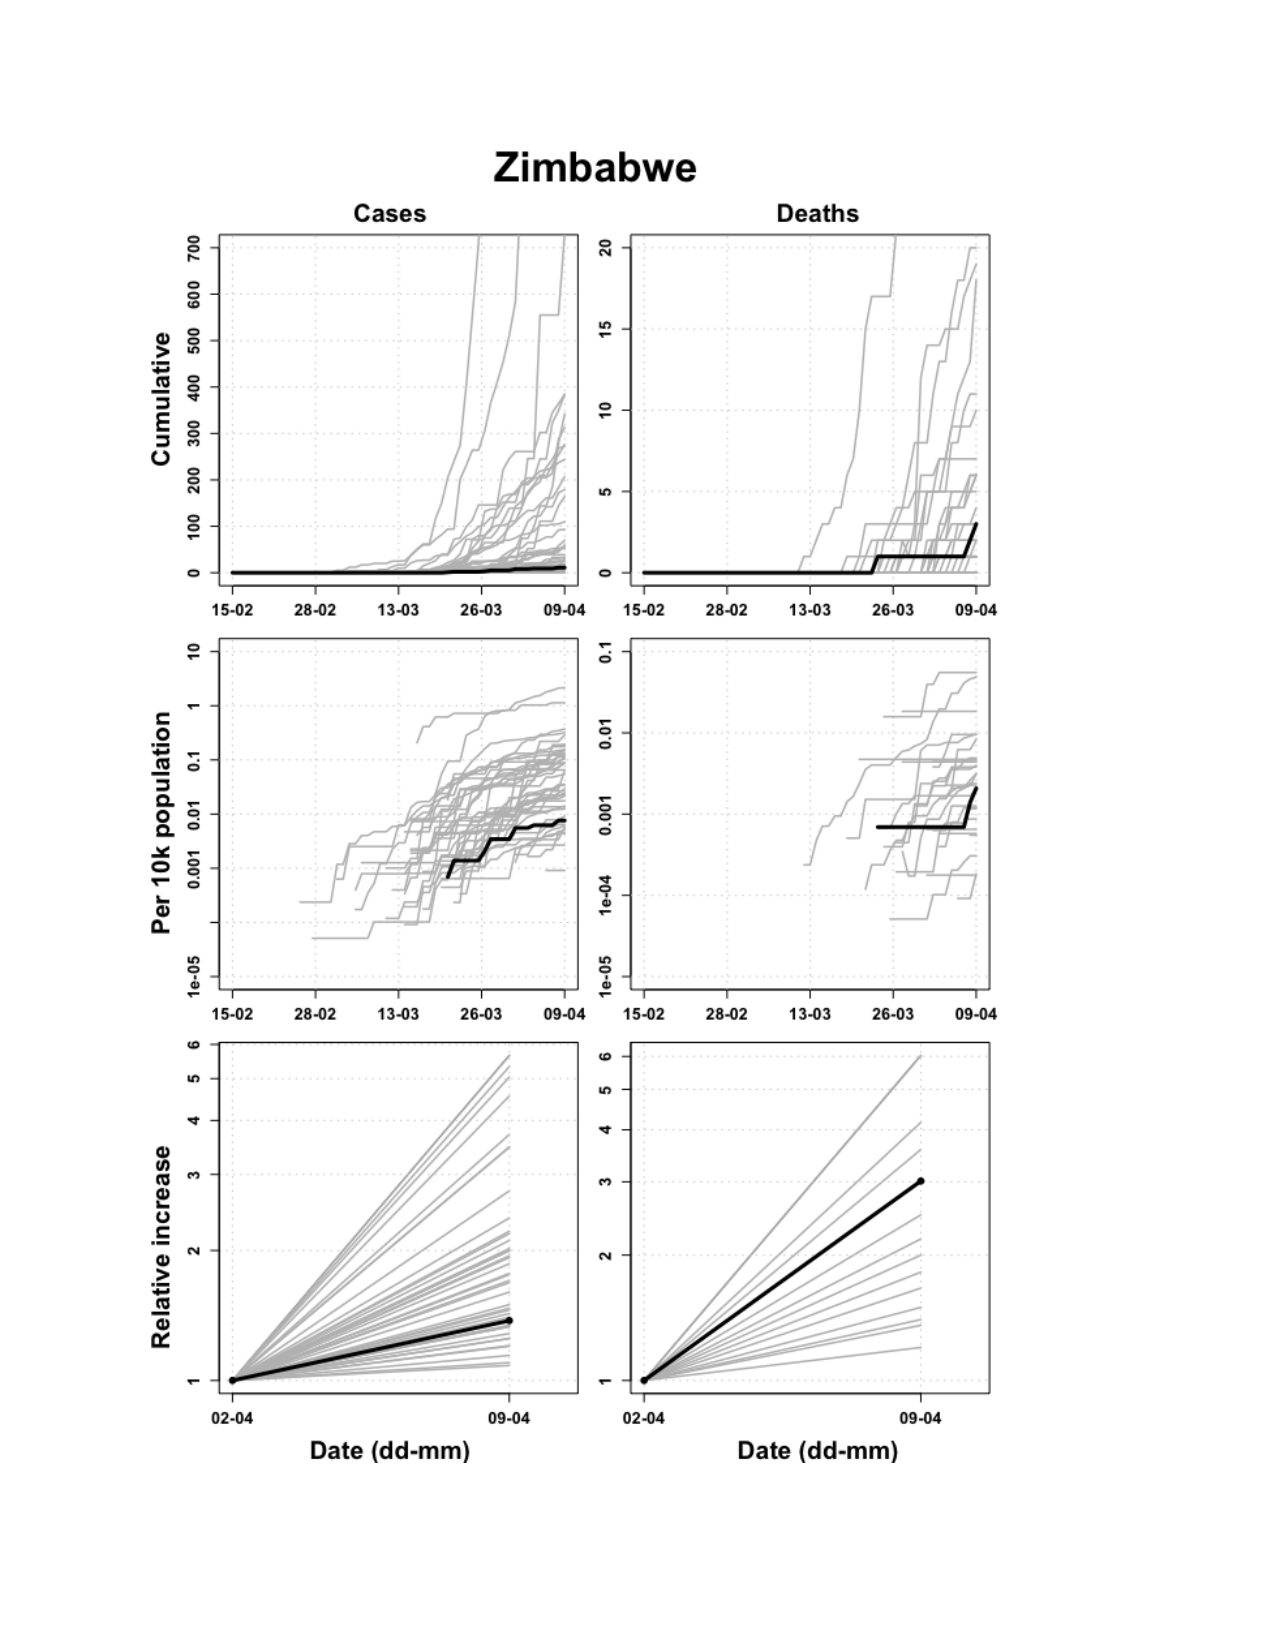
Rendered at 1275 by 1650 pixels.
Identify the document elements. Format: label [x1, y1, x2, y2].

picture [150, 150, 1025, 1463]
